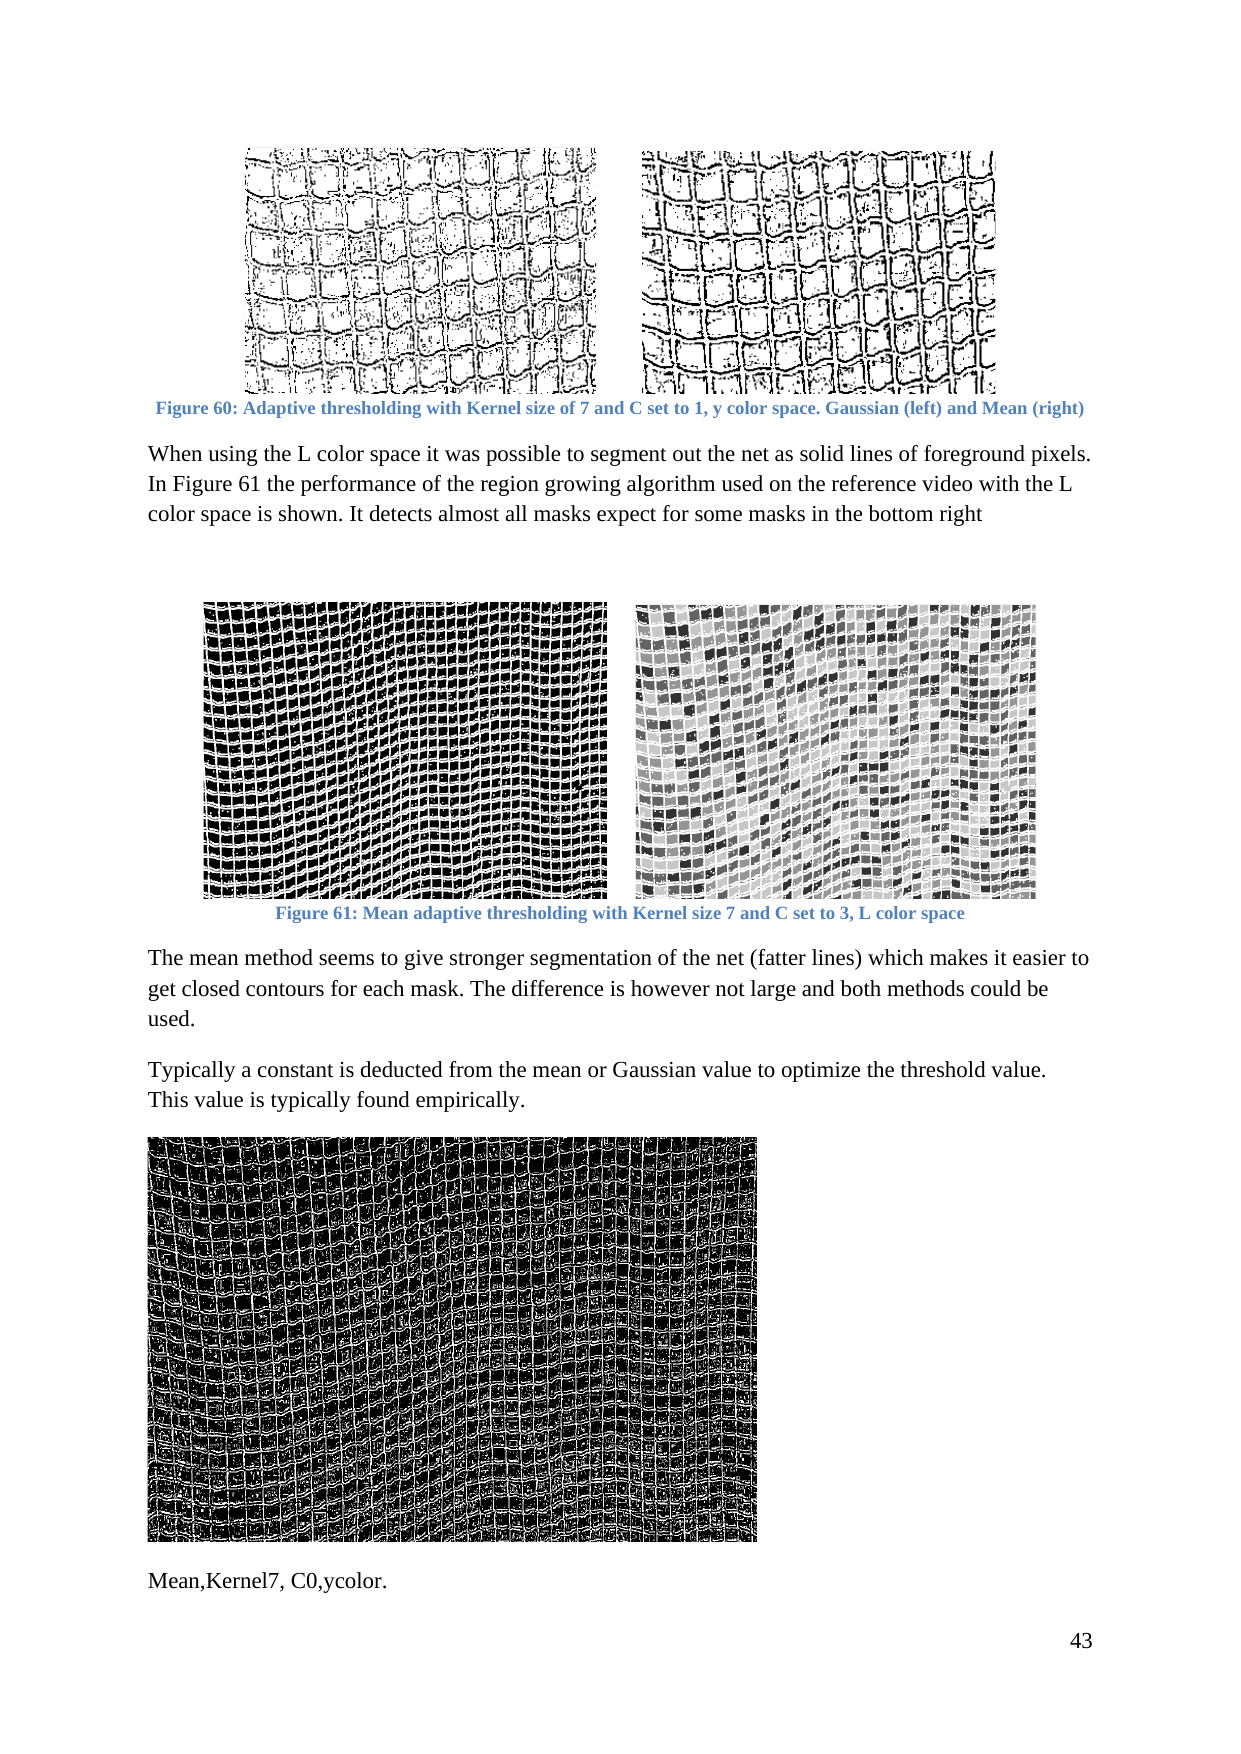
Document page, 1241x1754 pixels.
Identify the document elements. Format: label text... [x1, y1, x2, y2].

text The mean method seems to give stronger segmentation of the net (fatter lines) which makes it easier to get closed contours for each mask. The difference is however not large and both methods could be used. [148, 944, 1093, 1031]
picture [203, 602, 607, 899]
text Figure 60: Adaptive thresholding with Kernel size of 7 and C set to 1, y color space. Gaussian (left) and Mean (right) [148, 397, 1093, 419]
text Typically a constant is deducted from the mean or Gaussian value to optimize the threshold value. This value is typically found empirically. [148, 1056, 1093, 1112]
text Mean,Kernel7, C0,ycolor. [148, 1567, 1093, 1593]
picture [635, 604, 1037, 899]
picture [244, 147, 597, 394]
picture [642, 151, 996, 394]
picture [147, 1137, 757, 1542]
text Figure 61: Mean adaptive thresholding with Kernel size 7 and C set to 3, L color space [148, 902, 1093, 924]
text When using the L color space it was possible to segment out the net as solid lines of foreground pixels. In Figure 57 the performance of the region growing algorithm used on the reference video with the L color space is shown. It detects almost all masks expect for some masks in the bottom right [148, 440, 1093, 526]
